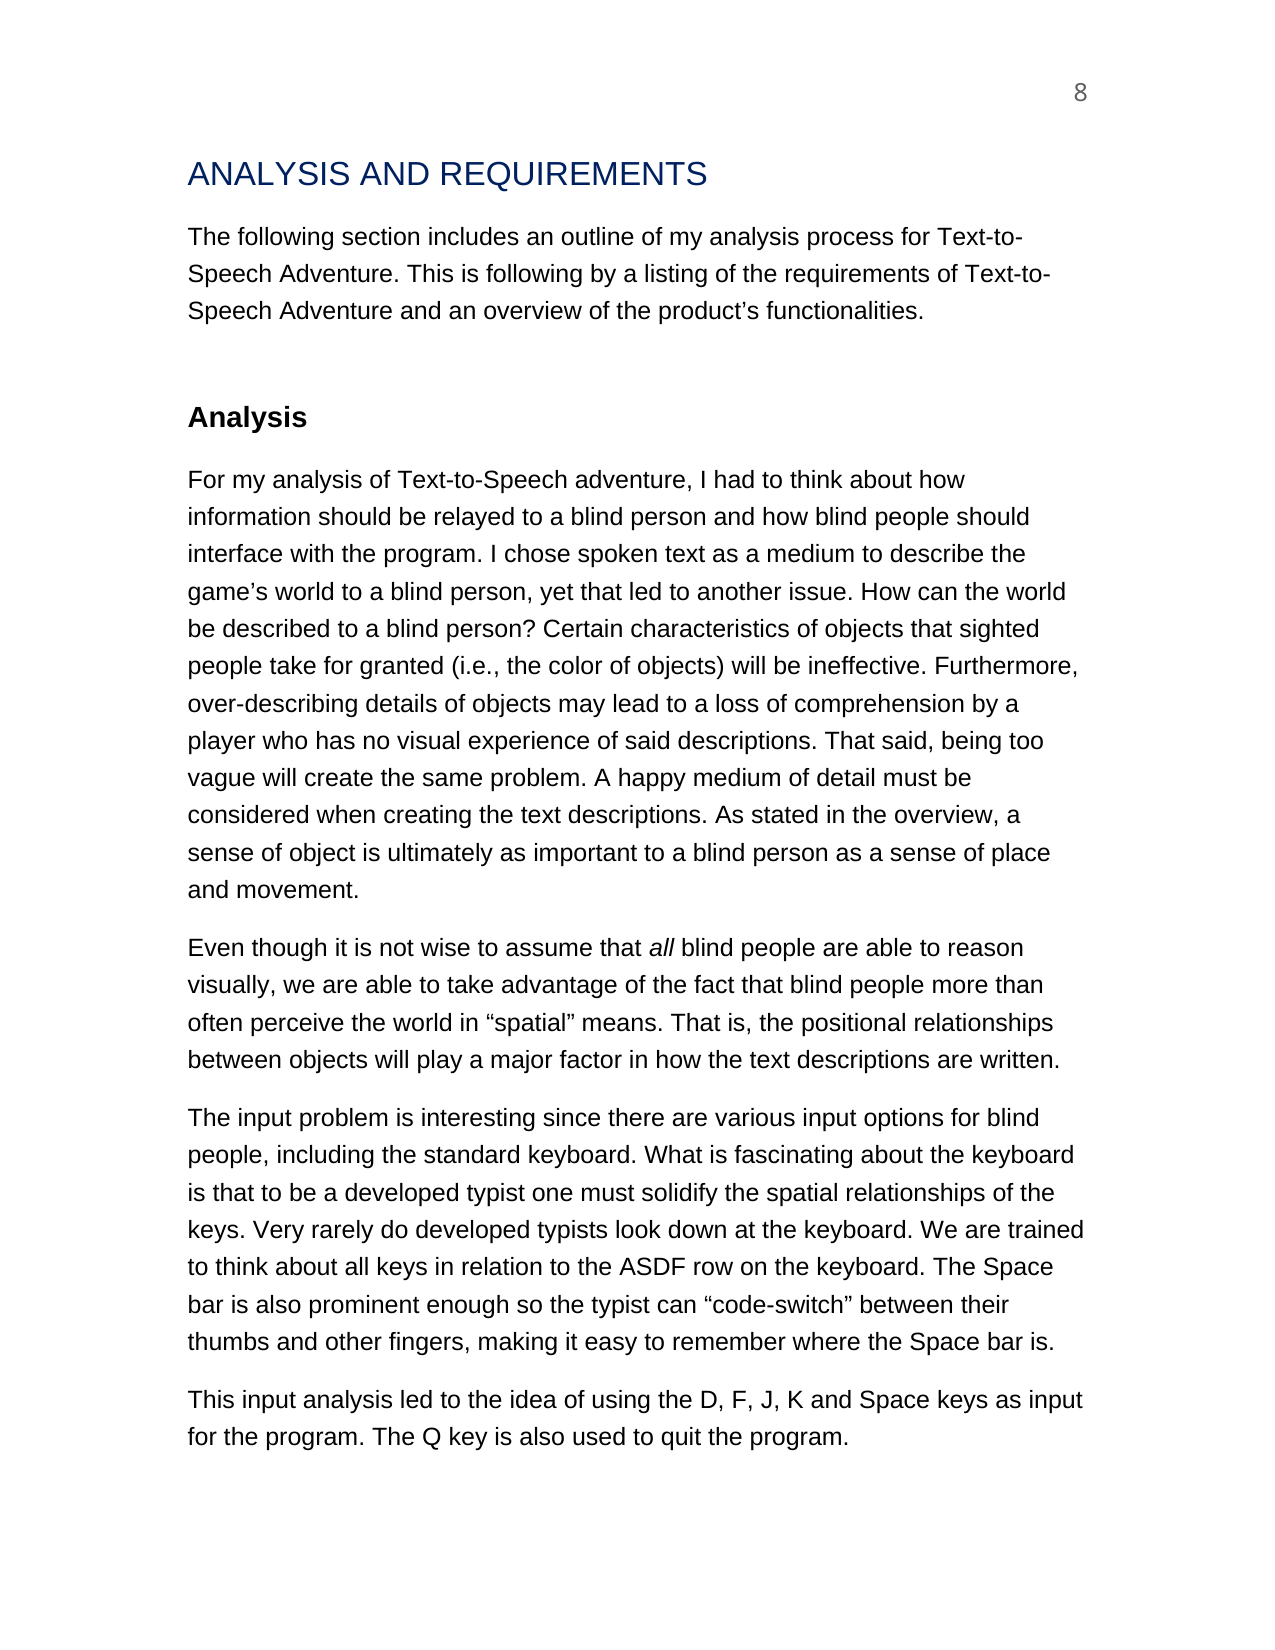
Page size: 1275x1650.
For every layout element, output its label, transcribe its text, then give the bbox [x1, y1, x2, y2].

text The input problem is interesting since there are various input options for blind people, including the standard keyboard. What is fascinating about the keyboard is that to be a developed typist one must solidify the spatial relationships of the keys. Very rarely do developed typists look down at the keyboard. We are trained to think about all keys in relation to the ASDF row on the keyboard. The Space bar is also prominent enough so the typist can “code-switch” between their thumbs and other fingers, making it easy to remember where the Space bar is. [187, 1103, 1087, 1356]
text Even though it is not wise to assume that all blind people are able to reason visually, we are able to take advantage of the fact that blind people more than often perceive the world in “spatial” means. That is, the positional relationships between objects will play a major factor in how the text descriptions are written. [187, 933, 1087, 1074]
text Analysis [187, 400, 1087, 434]
text The following section includes an outline of my analysis process for Text-to-Speech Adventure. This is following by a listing of the requirements of Text-to-Speech Adventure and an overview of the product’s functionalities. [187, 222, 1087, 369]
text For my analysis of Text-to-Speech adventure, I had to think about how information should be relayed to a blind person and how blind people should interface with the program. I chose spoken text as a medium to describe the game’s world to a blind person, yet that led to another issue. How can the world be described to a blind person? Certain characteristics of objects that sighted people take for granted (i.e., the color of objects) will be ineffective. Furthermore, over-describing details of objects may lead to a loss of comprehension by a player who has no visual experience of said descriptions. That said, being too vague will create the same problem. A happy medium of detail must be considered when creating the text descriptions. As stated in the overview, a sense of object is ultimately as important to a blind person as a sense of place and movement. [187, 465, 1087, 904]
text Analysis and Requirements [187, 154, 1087, 193]
text This input analysis led to the idea of using the D, F, J, K and Space keys as input for the program. The Q key is also used to quit the program. [187, 1385, 1087, 1451]
